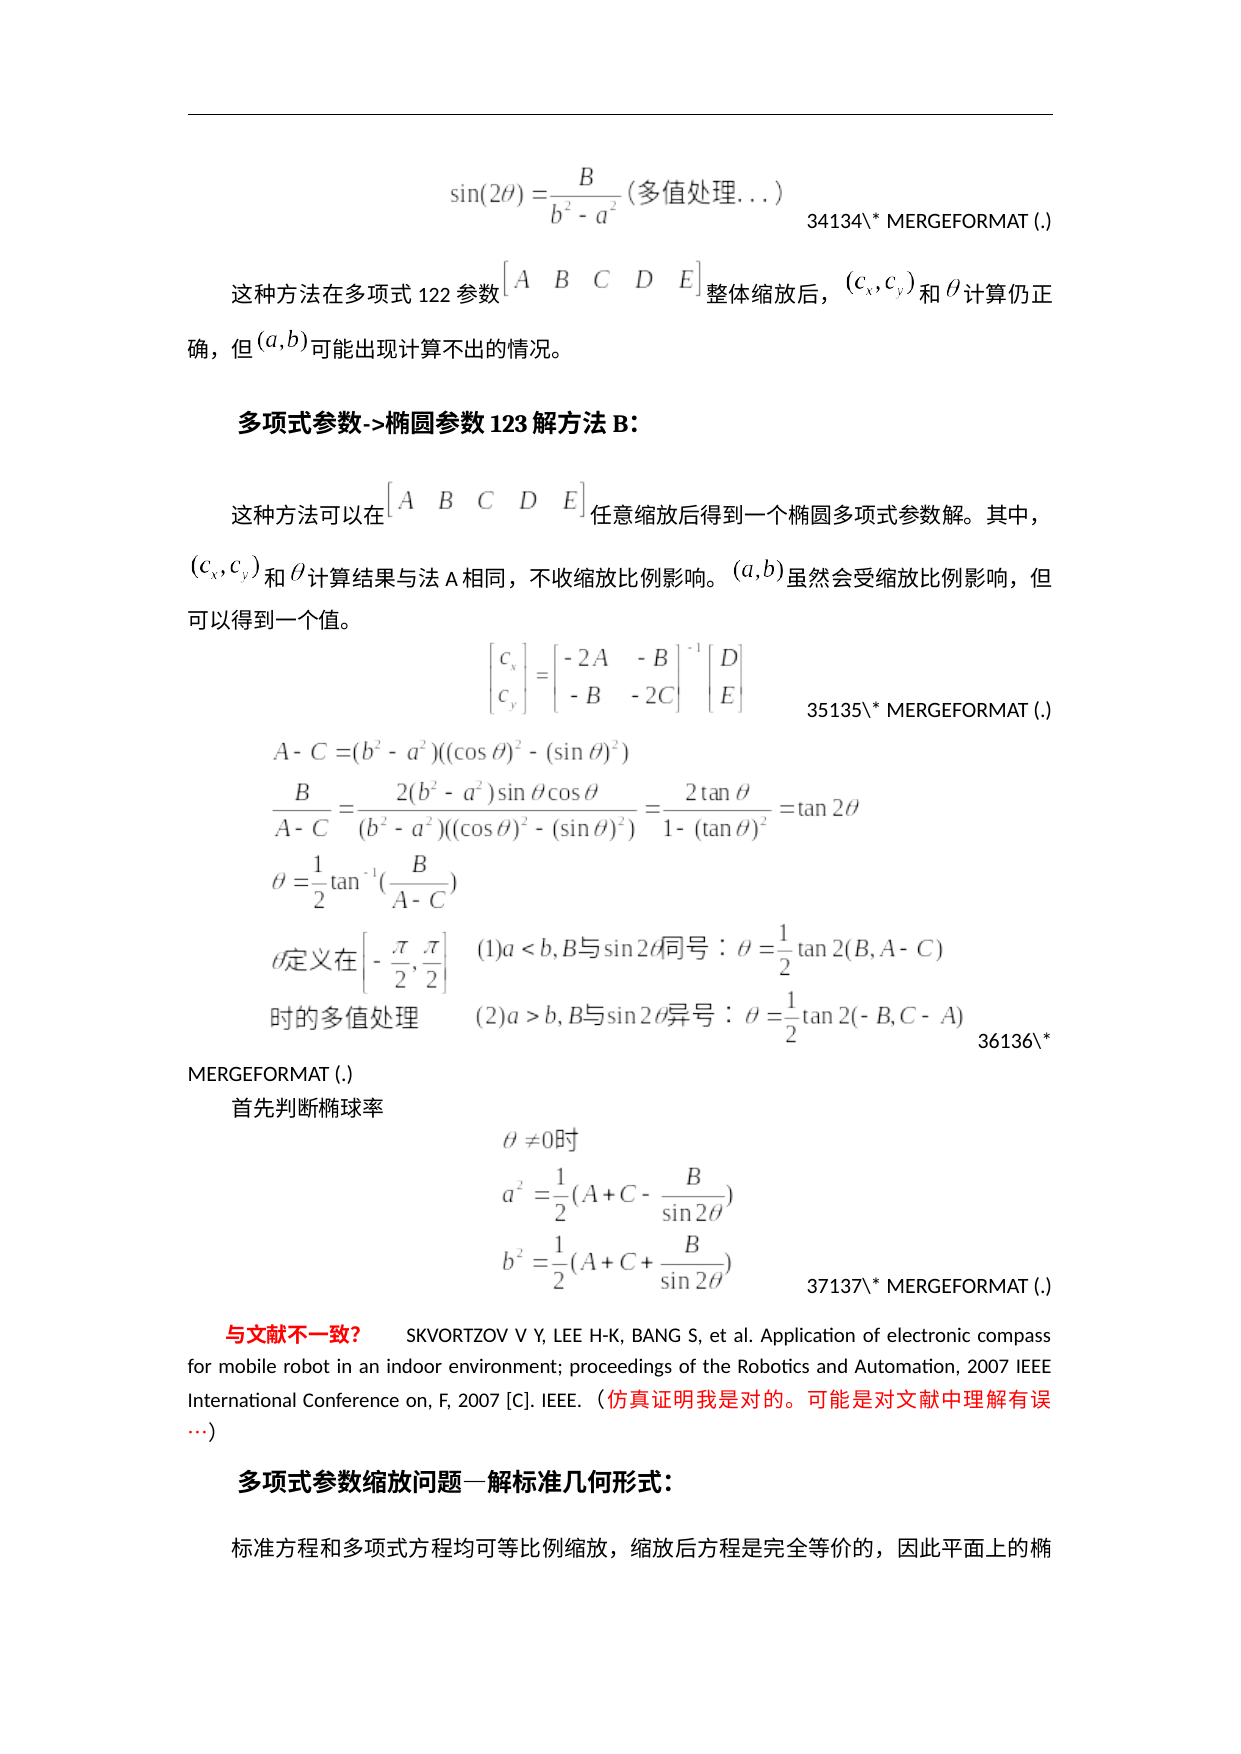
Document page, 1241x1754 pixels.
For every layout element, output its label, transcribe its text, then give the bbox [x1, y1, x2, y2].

text 与文献不一致？ SKVORTZOV V Y, LEE H-K, BANG S, et al. Application of electronic compass for mobile robot in an indoor environment; proceedings of the Robotics and Automation, 2007 IEEE International Conference on, F, 2007 [C]. IEEE.（仿真证明我是对的。可能是对文献中理解有误…） [187, 1318, 1053, 1448]
text 这种方法在多项式参数整体缩放后，和计算仍正确，但可能出现计算不出的情况。 [187, 259, 1053, 389]
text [187, 1531, 1053, 1563]
subtitle 多项式参数->椭圆参数解方法B： [187, 389, 1053, 454]
text 这种方法可以在任意缩放后得到一个椭圆多项式参数解。其中，和计算结果与法A相同，不收缩放比例影响。虽然会受缩放比例影响，但可以得到一个值。 [187, 473, 1053, 635]
subtitle 多项式参数缩放问题—解标准几何形式： [187, 1448, 1053, 1513]
text 首先判断椭球率 [187, 1090, 1053, 1123]
